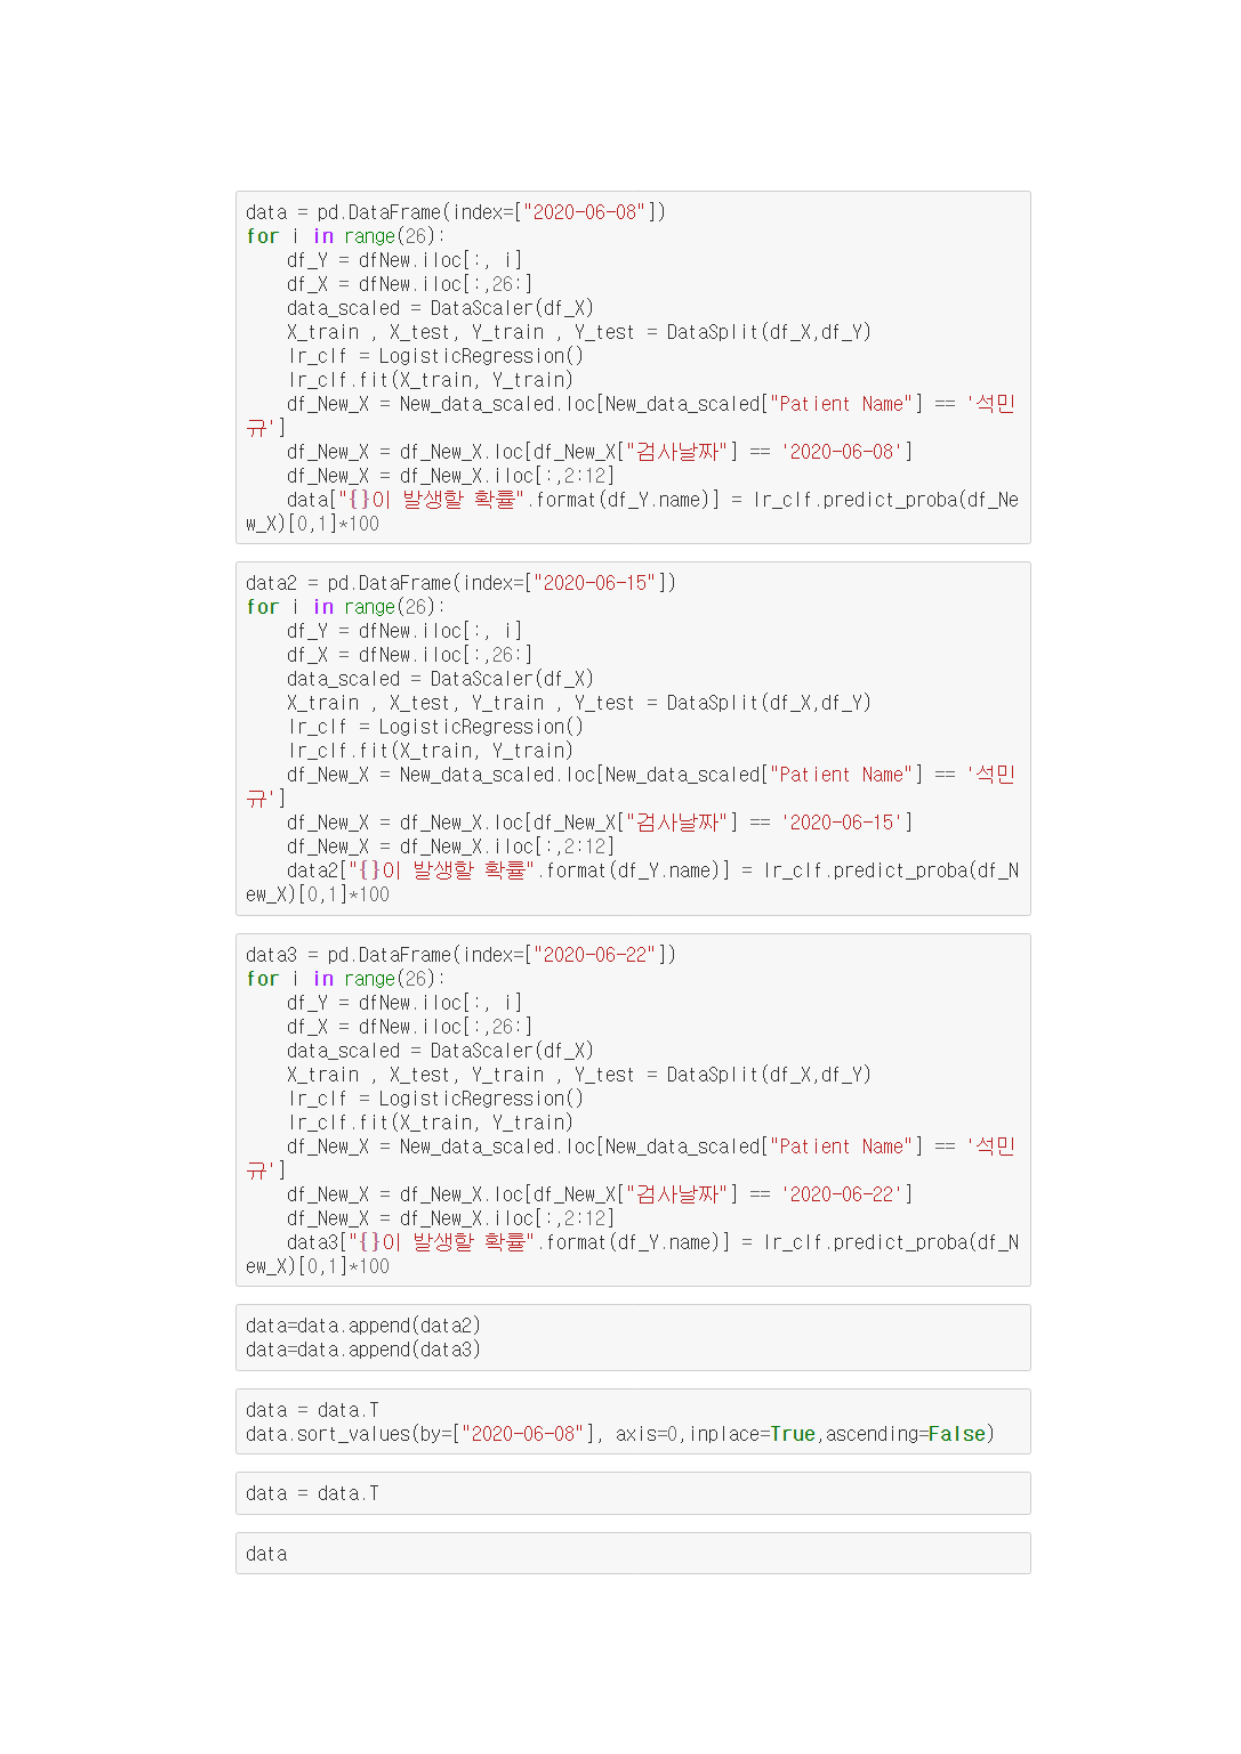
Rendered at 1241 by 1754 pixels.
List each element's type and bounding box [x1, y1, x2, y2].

picture [231, 177, 1044, 1604]
